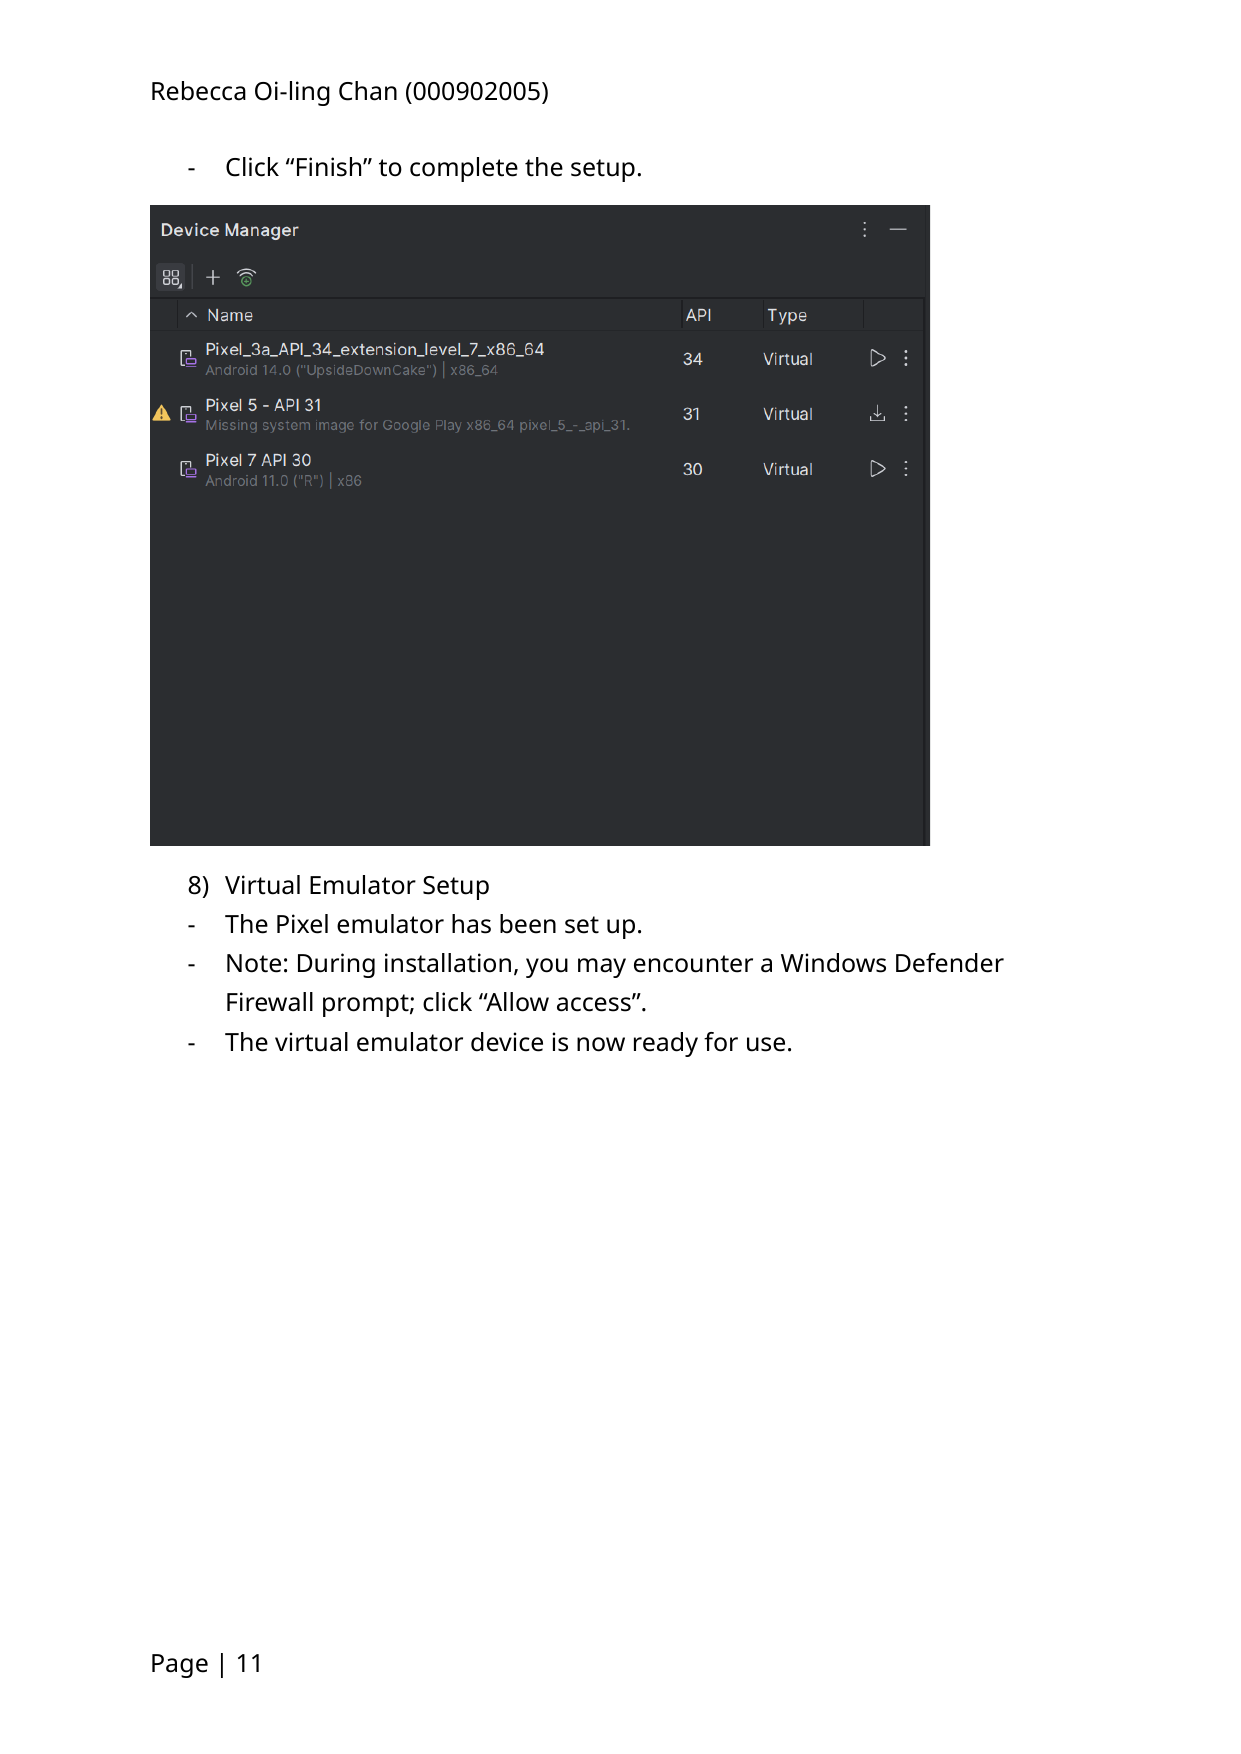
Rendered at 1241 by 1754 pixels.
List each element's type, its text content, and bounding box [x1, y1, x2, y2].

list The virtual emulator device is now ready for use. [187, 1024, 1090, 1058]
list Click “Finish” to complete the setup. [187, 150, 1090, 184]
list Virtual Emulator Setup [187, 867, 1090, 902]
list Note: During installation, you may encounter a Windows Defender Firewall prompt; click “Allow access”. [187, 946, 1090, 1019]
list The Pixel emulator has been set up. [187, 907, 1090, 941]
picture [150, 205, 931, 846]
